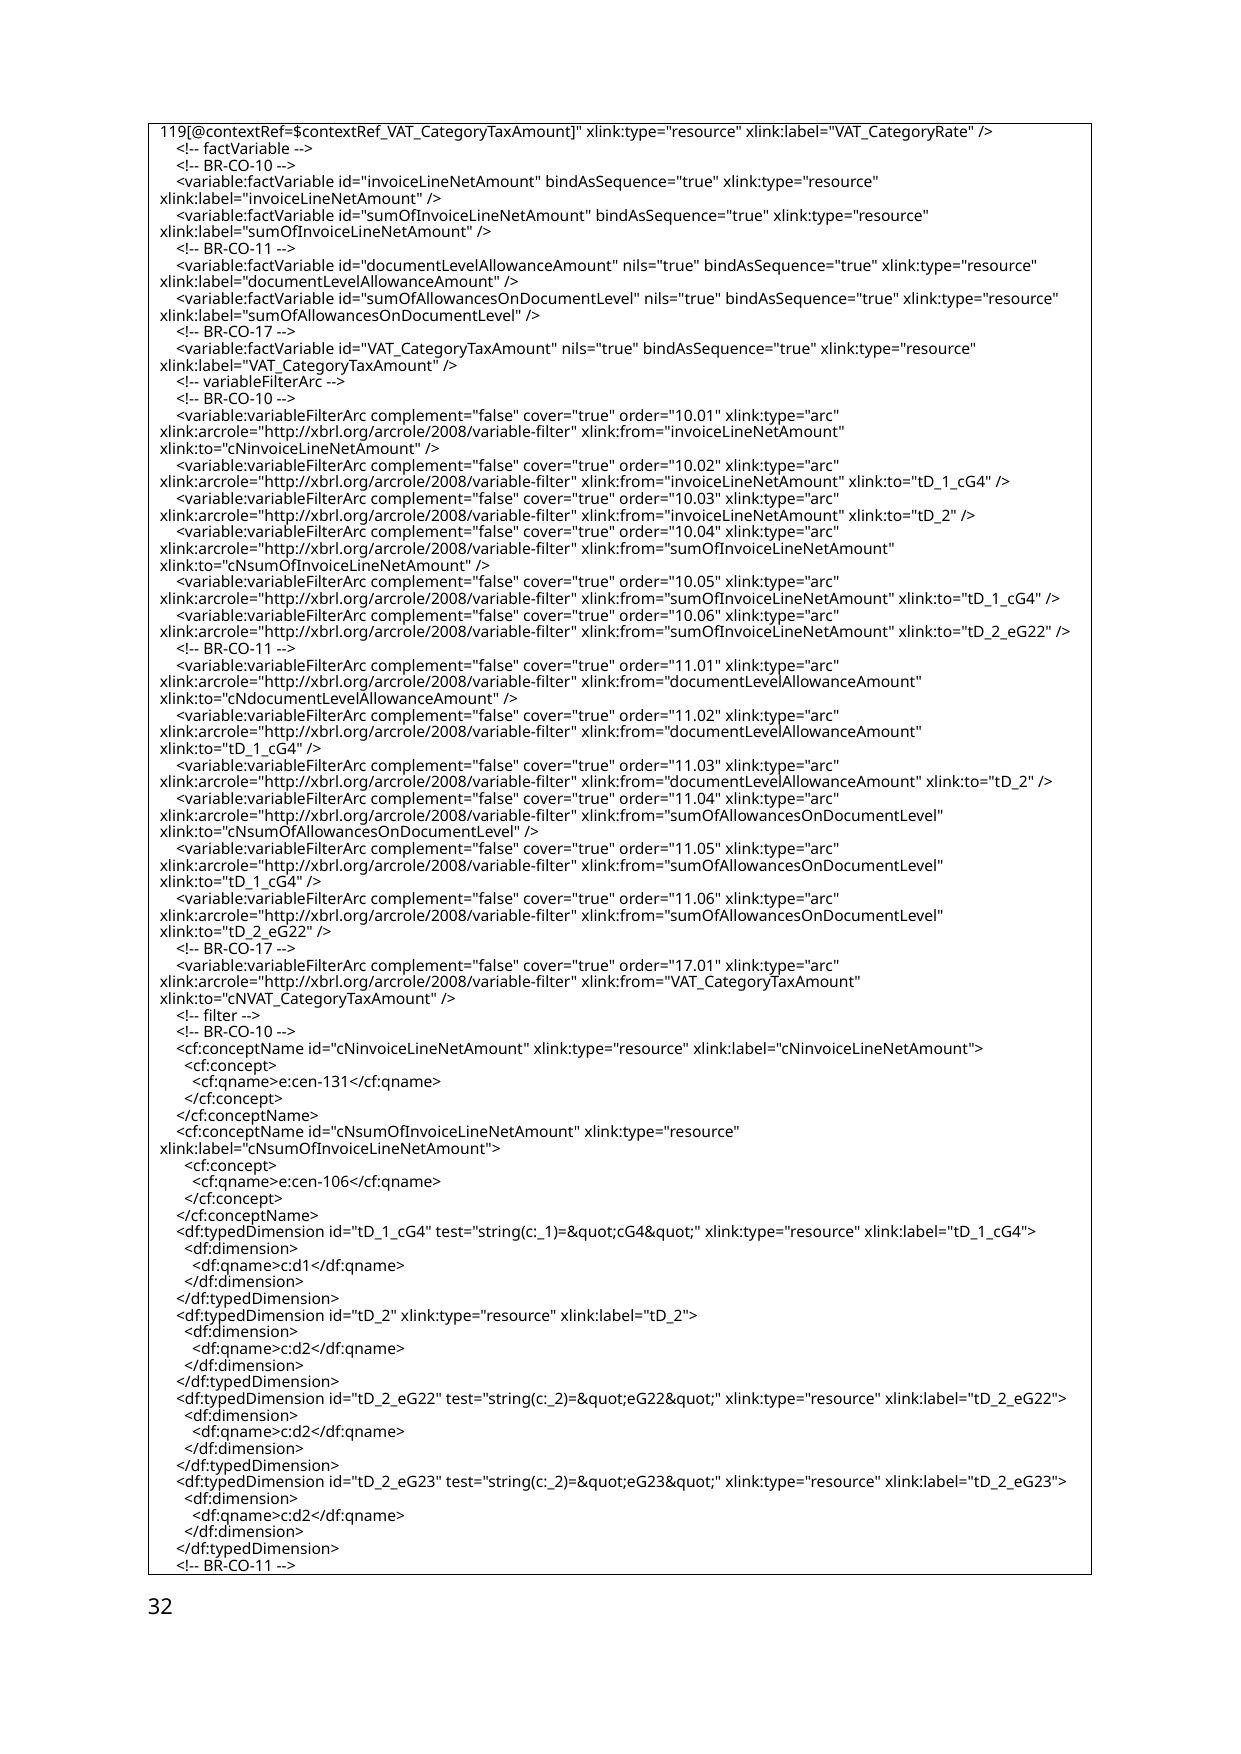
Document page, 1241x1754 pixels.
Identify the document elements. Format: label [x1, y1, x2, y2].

table_header [149, 124, 1091, 1574]
